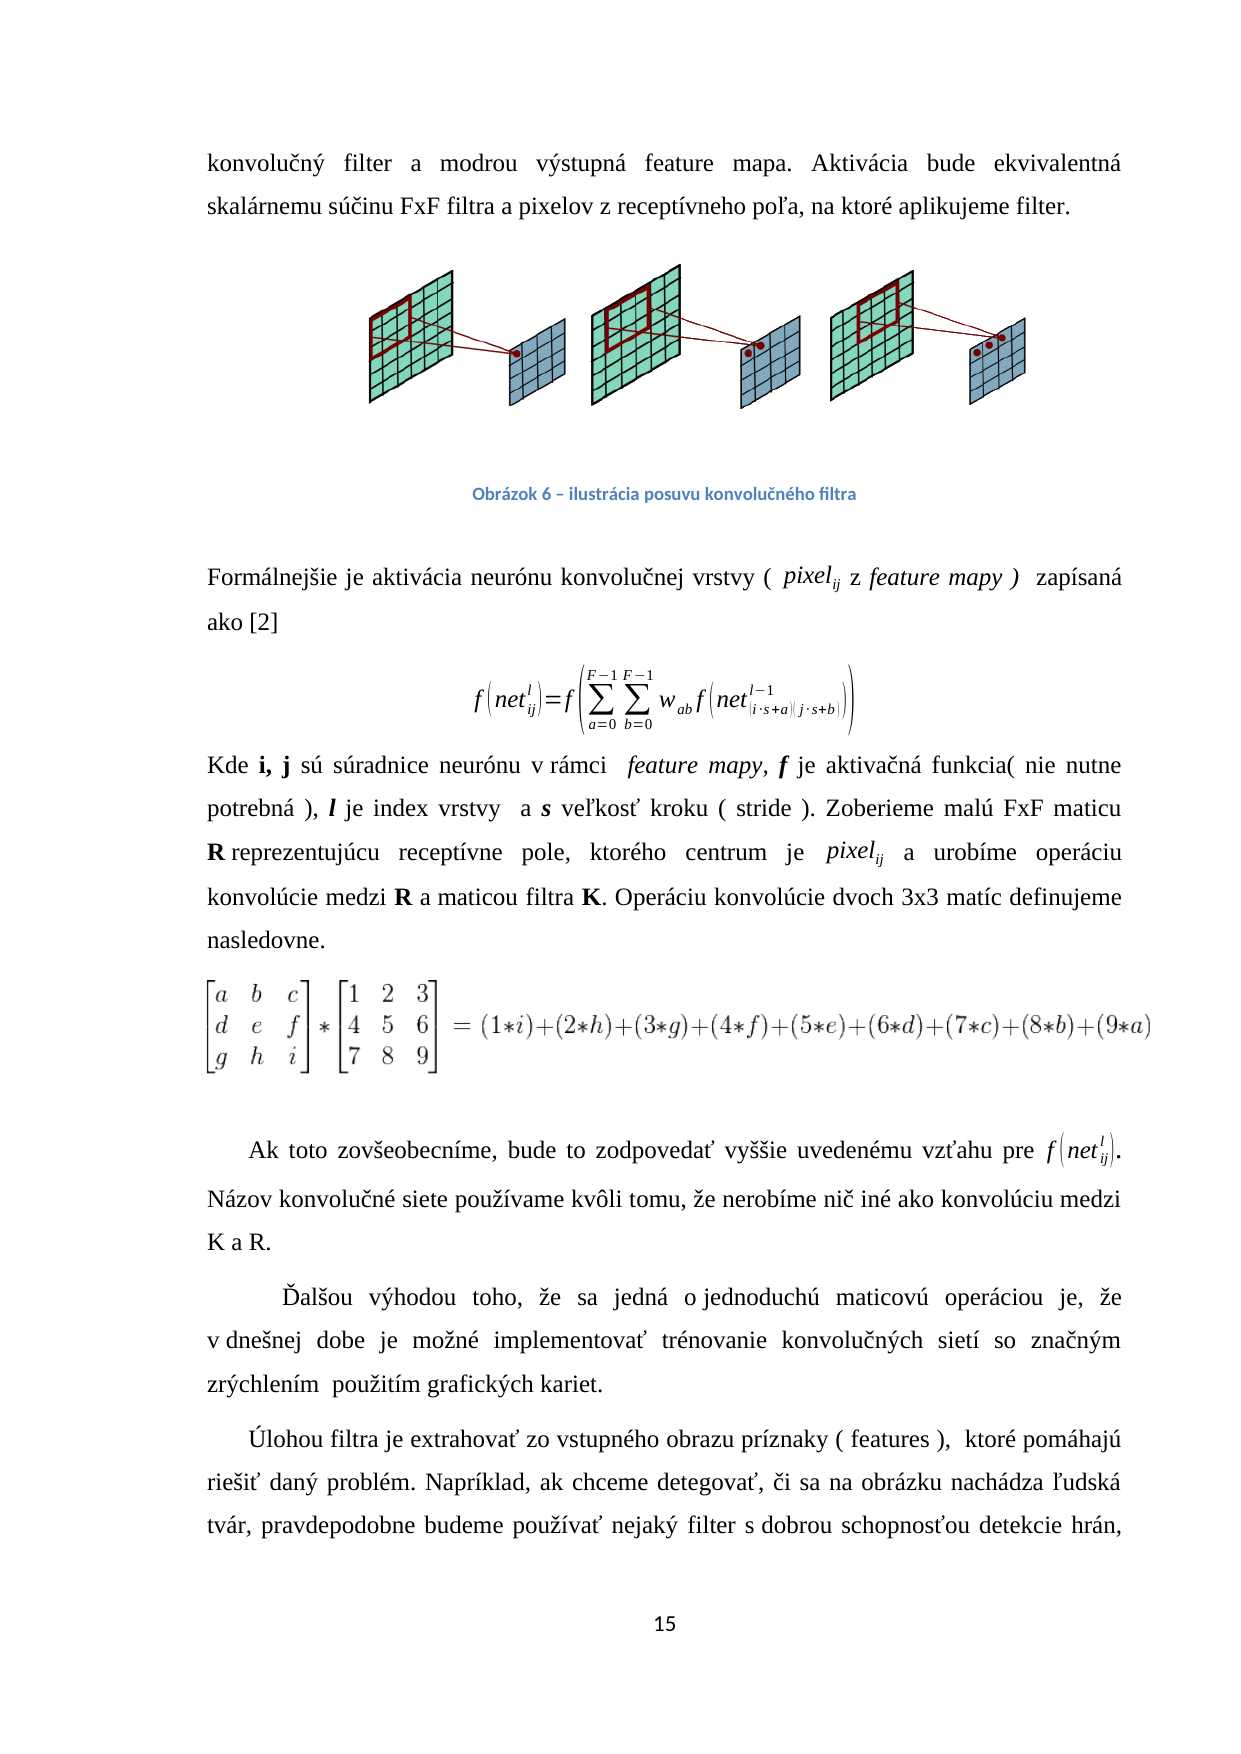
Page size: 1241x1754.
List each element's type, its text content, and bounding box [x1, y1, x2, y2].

text Ak toto zovšeobecníme, bude to zodpovedať vyššie uvedenému vzťahu pre . Názov konvolučné siete používame kvôli tomu, že nerobíme nič iné ako konvolúciu medzi K a R. [207, 1131, 1122, 1256]
text Kde i, j sú súradnice neurónu v rámci feature mapy, f je aktivačná funkcia( nie nutne potrebná ), l je index vrstvy a s veľkosť kroku ( stride ). Zoberieme malú FxF maticu R reprezentujúcu receptívne pole, ktorého centrum je a urobíme operáciu konvolúcie medzi R a maticou filtra K. Operáciu konvolúcie dvoch 3x3 matíc definujeme nasledovne. [207, 750, 1122, 954]
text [207, 1424, 1122, 1539]
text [207, 148, 1122, 219]
text Obrázok 6 – ilustrácia posuvu konvolučného filtra [207, 482, 1122, 505]
text Formálnejšie je aktivácia neurónu konvolučnej vrstvy ( z feature mapy ) zapísaná ako [207, 561, 1122, 636]
picture [206, 980, 1150, 1075]
text Ďalšou výhodou toho, že sa jedná o jednoduchú maticovú operáciou je, že v dnešnej dobe je možné implementovať trénovanie konvolučných sietí so značným zrýchlením použitím grafických kariet. [207, 1282, 1122, 1397]
picture [355, 246, 1049, 469]
